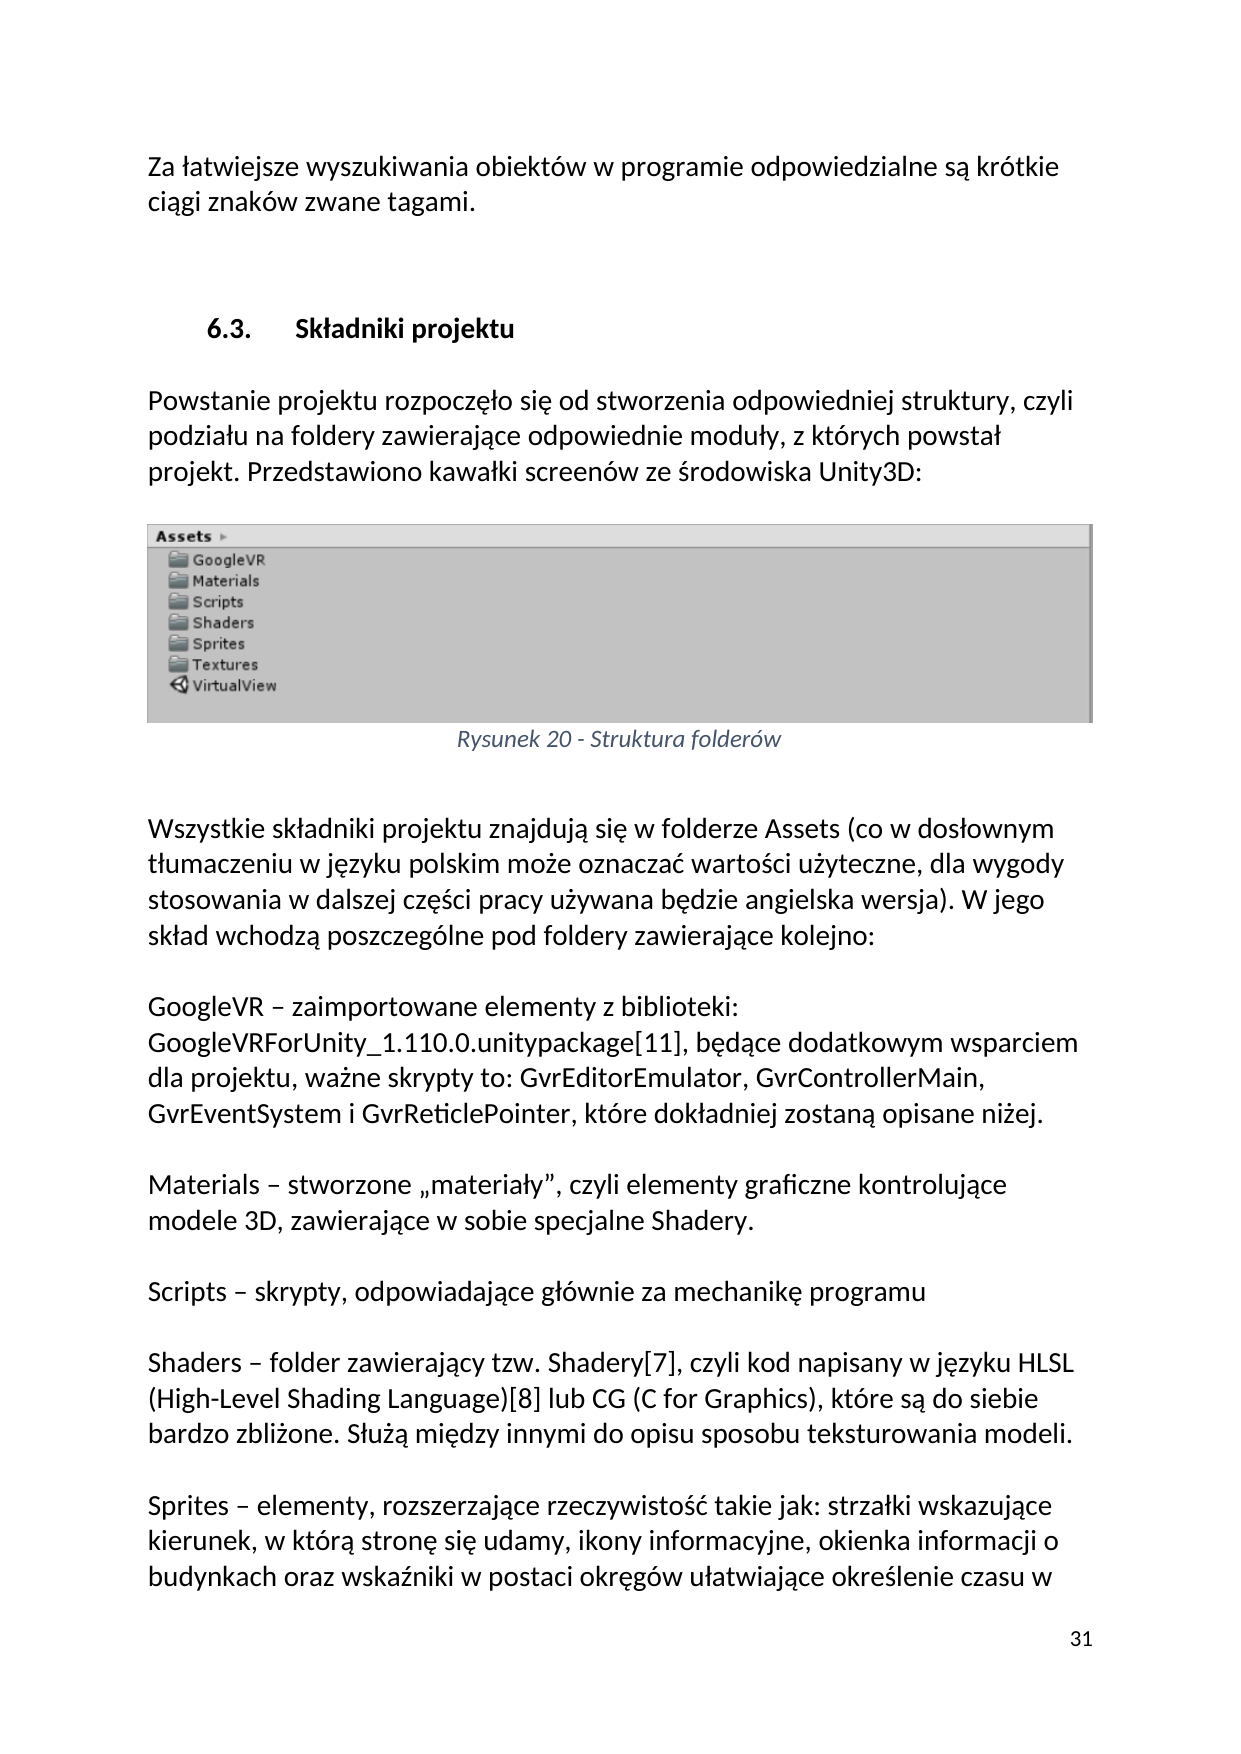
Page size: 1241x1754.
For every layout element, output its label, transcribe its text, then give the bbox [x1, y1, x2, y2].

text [148, 1487, 1093, 1594]
text Za łatwiejsze wyszukiwania obiektów w programie odpowiedzialne są krótkie ciągi znaków zwane tagami. [148, 148, 1093, 219]
picture [147, 524, 1093, 723]
text Powstanie projektu rozpoczęło się od stworzenia odpowiedniej struktury, czyli podziału na foldery zawierające odpowiednie moduły, z których powstał projekt. Przedstawiono kawałki screenów ze środowiska Unity3D: [148, 382, 1093, 488]
text Shaders – folder zawierający tzw. Shadery[7], czyli kod napisany w języku HLSL (High-Level Shading Language)[8] lub CG (C for Graphics), które są do siebie bardzo zbliżone. Służą między innymi do opisu sposobu teksturowania modeli. [148, 1344, 1093, 1451]
text GoogleVR – zaimportowane elementy z biblioteki: GoogleVRForUnity_1.110.0.unitypackage[11], będące dodatkowym wsparciem dla projektu, ważne skrypty to: GvrEditorEmulator, GvrControllerMain, GvrEventSystem i GvrReticlePointer, które dokładniej zostaną opisane niżej. [148, 988, 1093, 1131]
list Składniki projektu [207, 310, 1093, 346]
text Wszystkie składniki projektu znajdują się w folderze Assets (co w dosłownym tłumaczeniu w języku polskim może oznaczać wartości użyteczne, dla wygody stosowania w dalszej części pracy używana będzie angielska wersja). W jego skład wchodzą poszczególne pod foldery zawierające kolejno: [148, 810, 1093, 952]
text Materials – stworzone „materiały”, czyli elementy graficzne kontrolujące modele 3D, zawierające w sobie specjalne Shadery. [148, 1166, 1093, 1237]
text Rysunek 20 - Struktura folderów [148, 723, 1093, 753]
text Scripts – skrypty, odpowiadające głównie za mechanikę programu [148, 1273, 1093, 1309]
